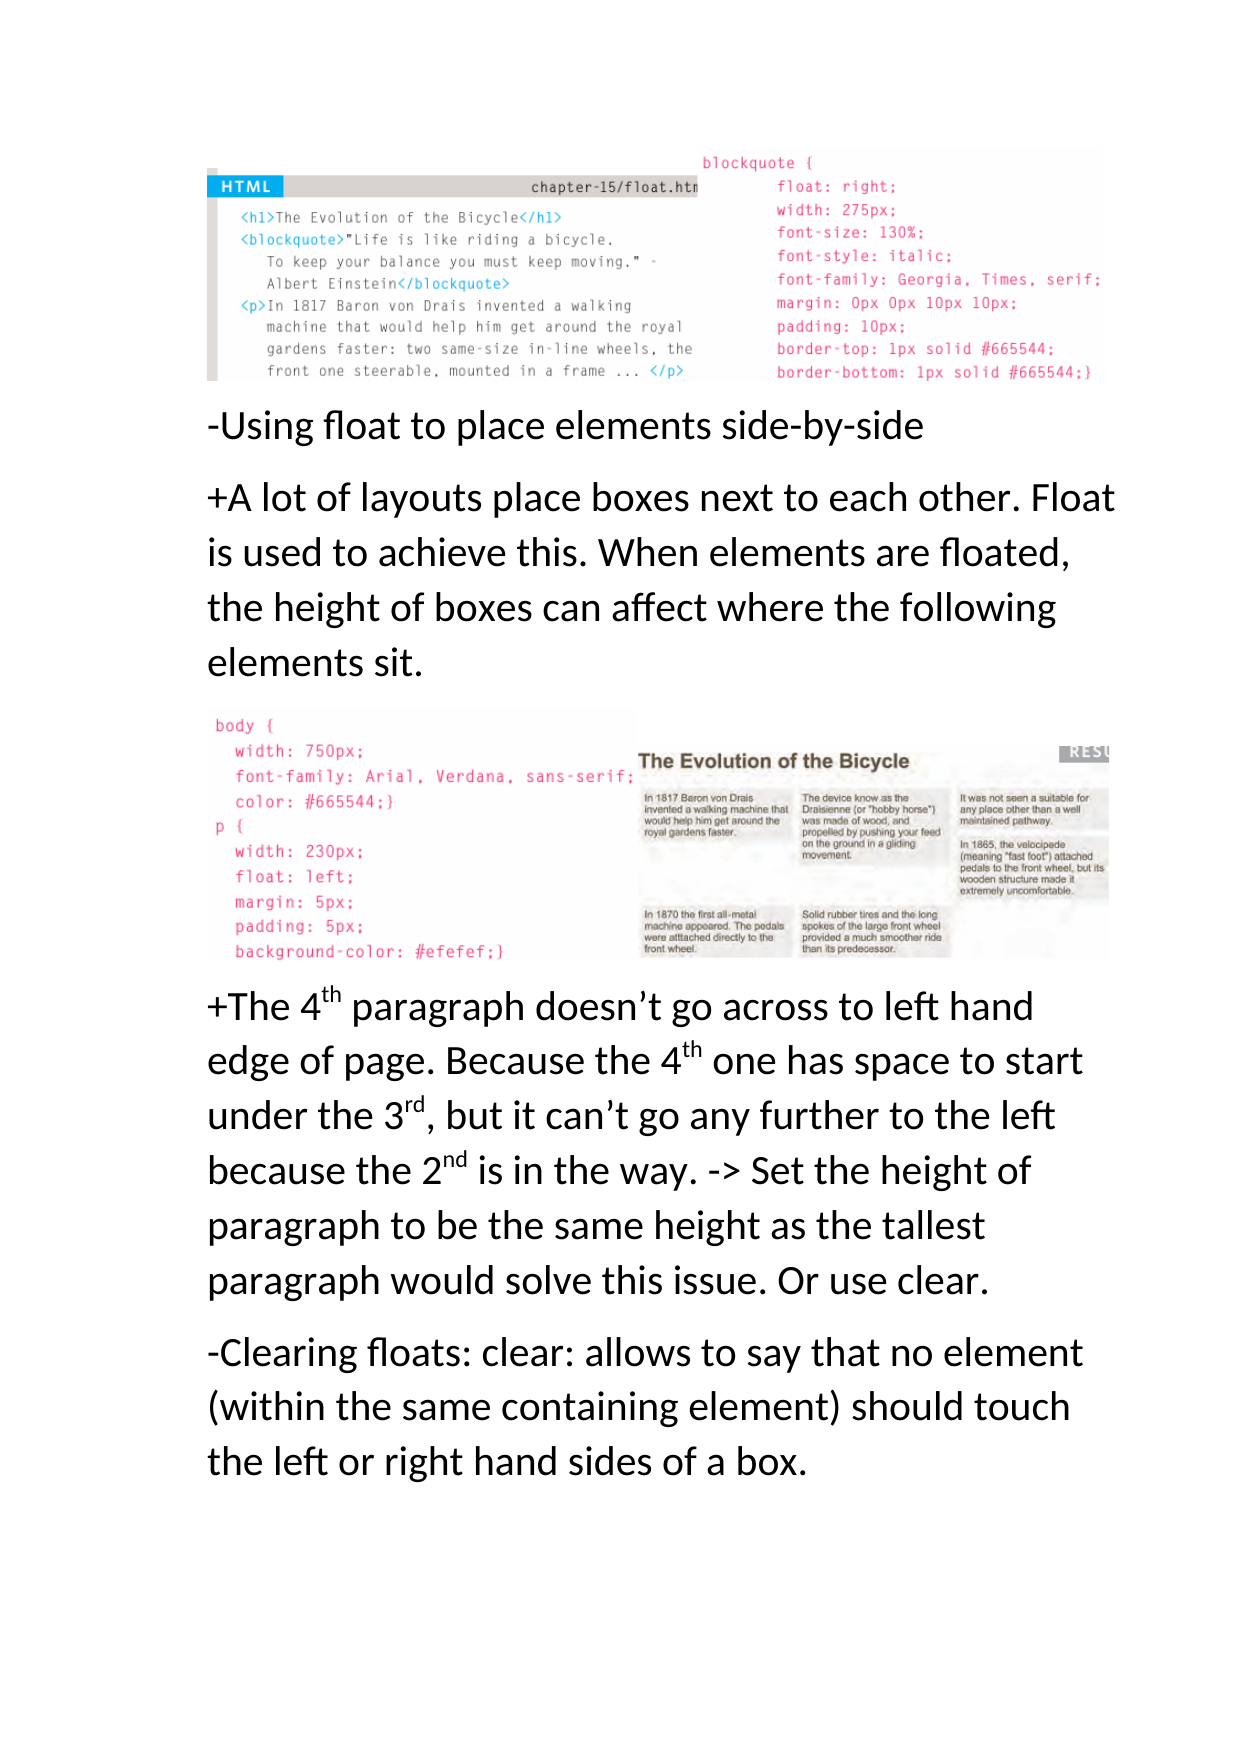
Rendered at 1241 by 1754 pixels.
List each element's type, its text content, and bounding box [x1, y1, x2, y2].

picture [222, 181, 231, 191]
text -Using float to place elements side-by-side [207, 399, 1122, 450]
picture [247, 181, 252, 191]
text +The 4th paragraph doesn’t go across to left hand edge of page. Because the 4th one has space to start under the 3rd, but it can’t go any further to the left because the 2nd is in the way. -> Set the height of paragraph to be the same height as the tallest paragraph would solve this issue. Or use clear. [207, 979, 1122, 1305]
picture [255, 181, 259, 191]
picture [264, 181, 269, 192]
picture [206, 147, 1103, 381]
picture [206, 707, 1110, 961]
text -Clearing floats: clear: allows to say that no element (within the same containing element) should touch the left or right hand sides of a box. [207, 1326, 1122, 1486]
text +A lot of layouts place boxes next to each other. Float is used to achieve this. When elements are floated, the height of boxes can affect where the following elements sit. [207, 471, 1122, 686]
picture [236, 181, 243, 191]
